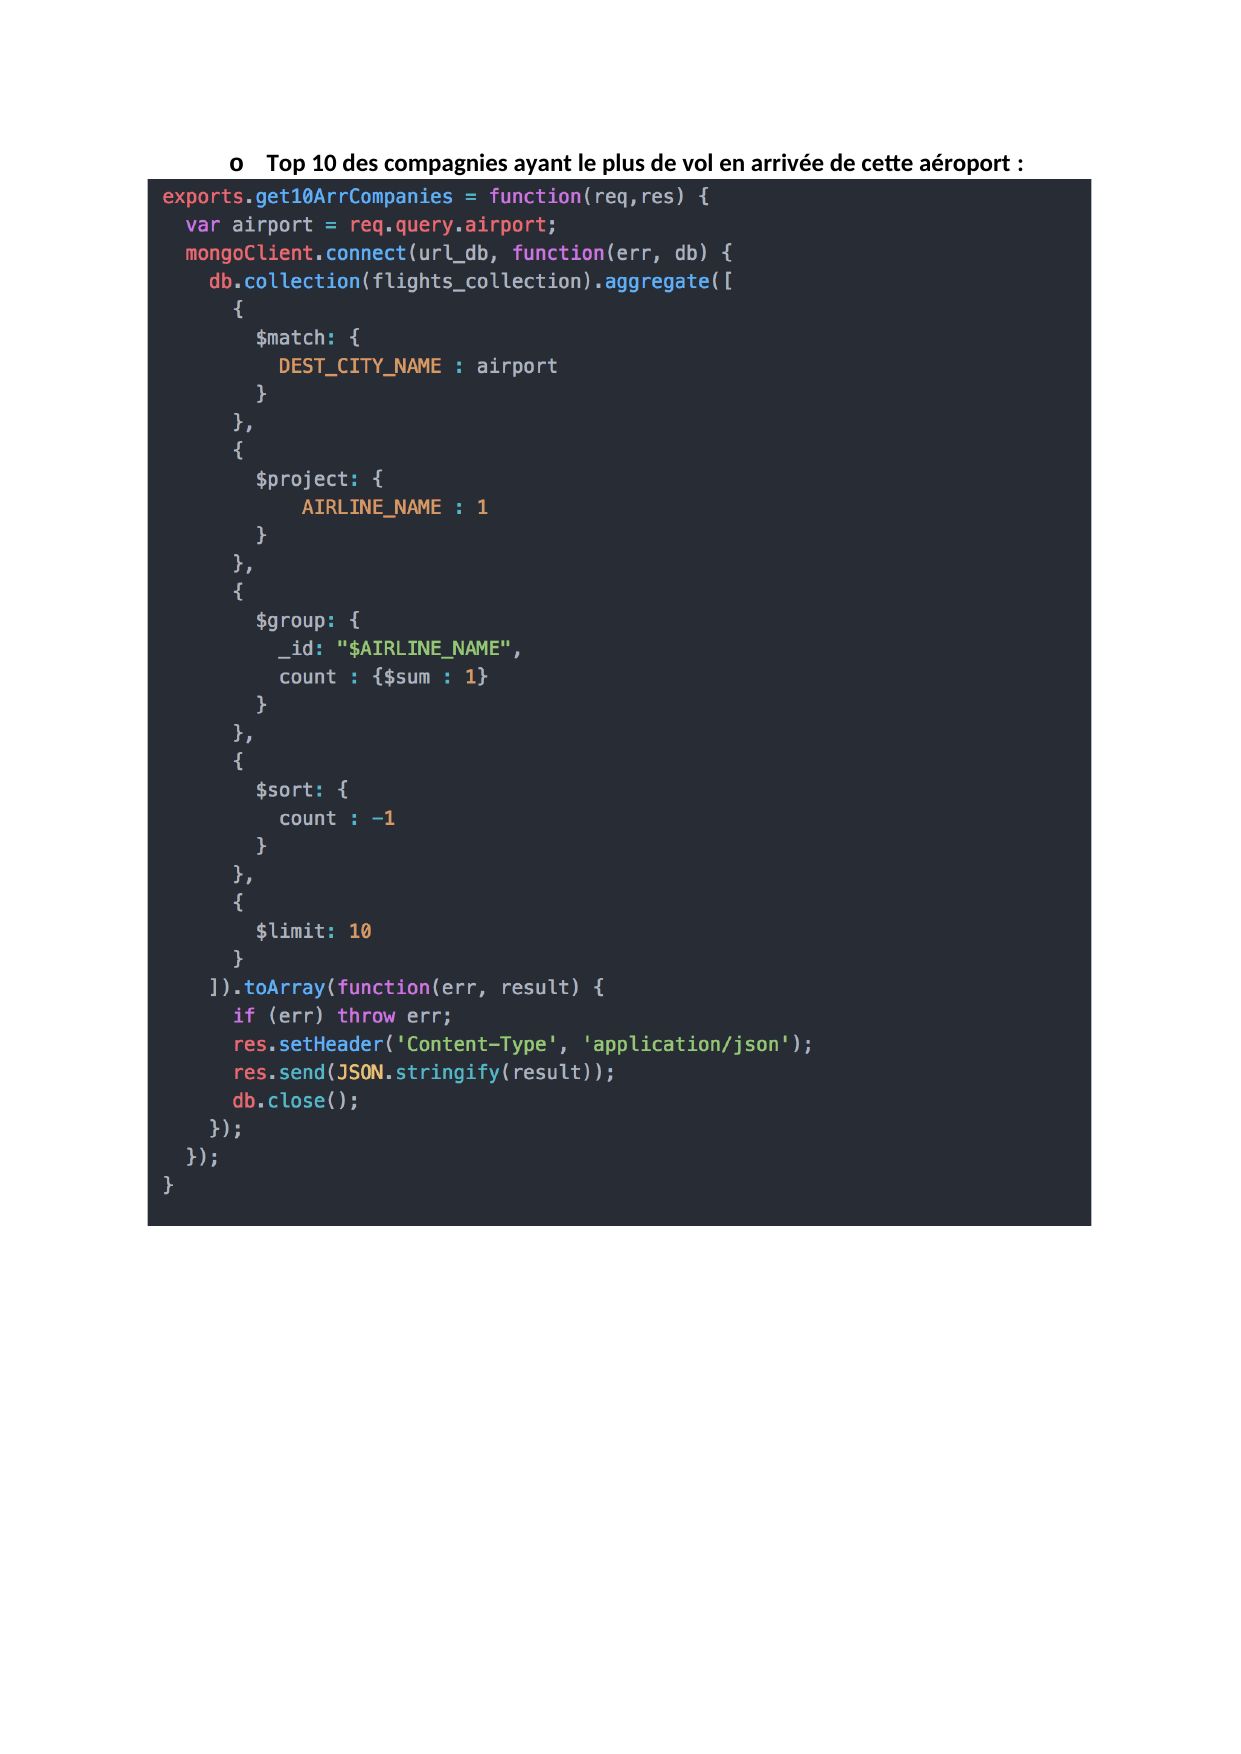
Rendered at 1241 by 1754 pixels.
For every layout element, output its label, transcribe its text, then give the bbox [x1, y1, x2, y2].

picture [147, 179, 1092, 1226]
list Top 10 des compagnies ayant le plus de vol en arrivée de cette aéroport : [229, 148, 1093, 179]
